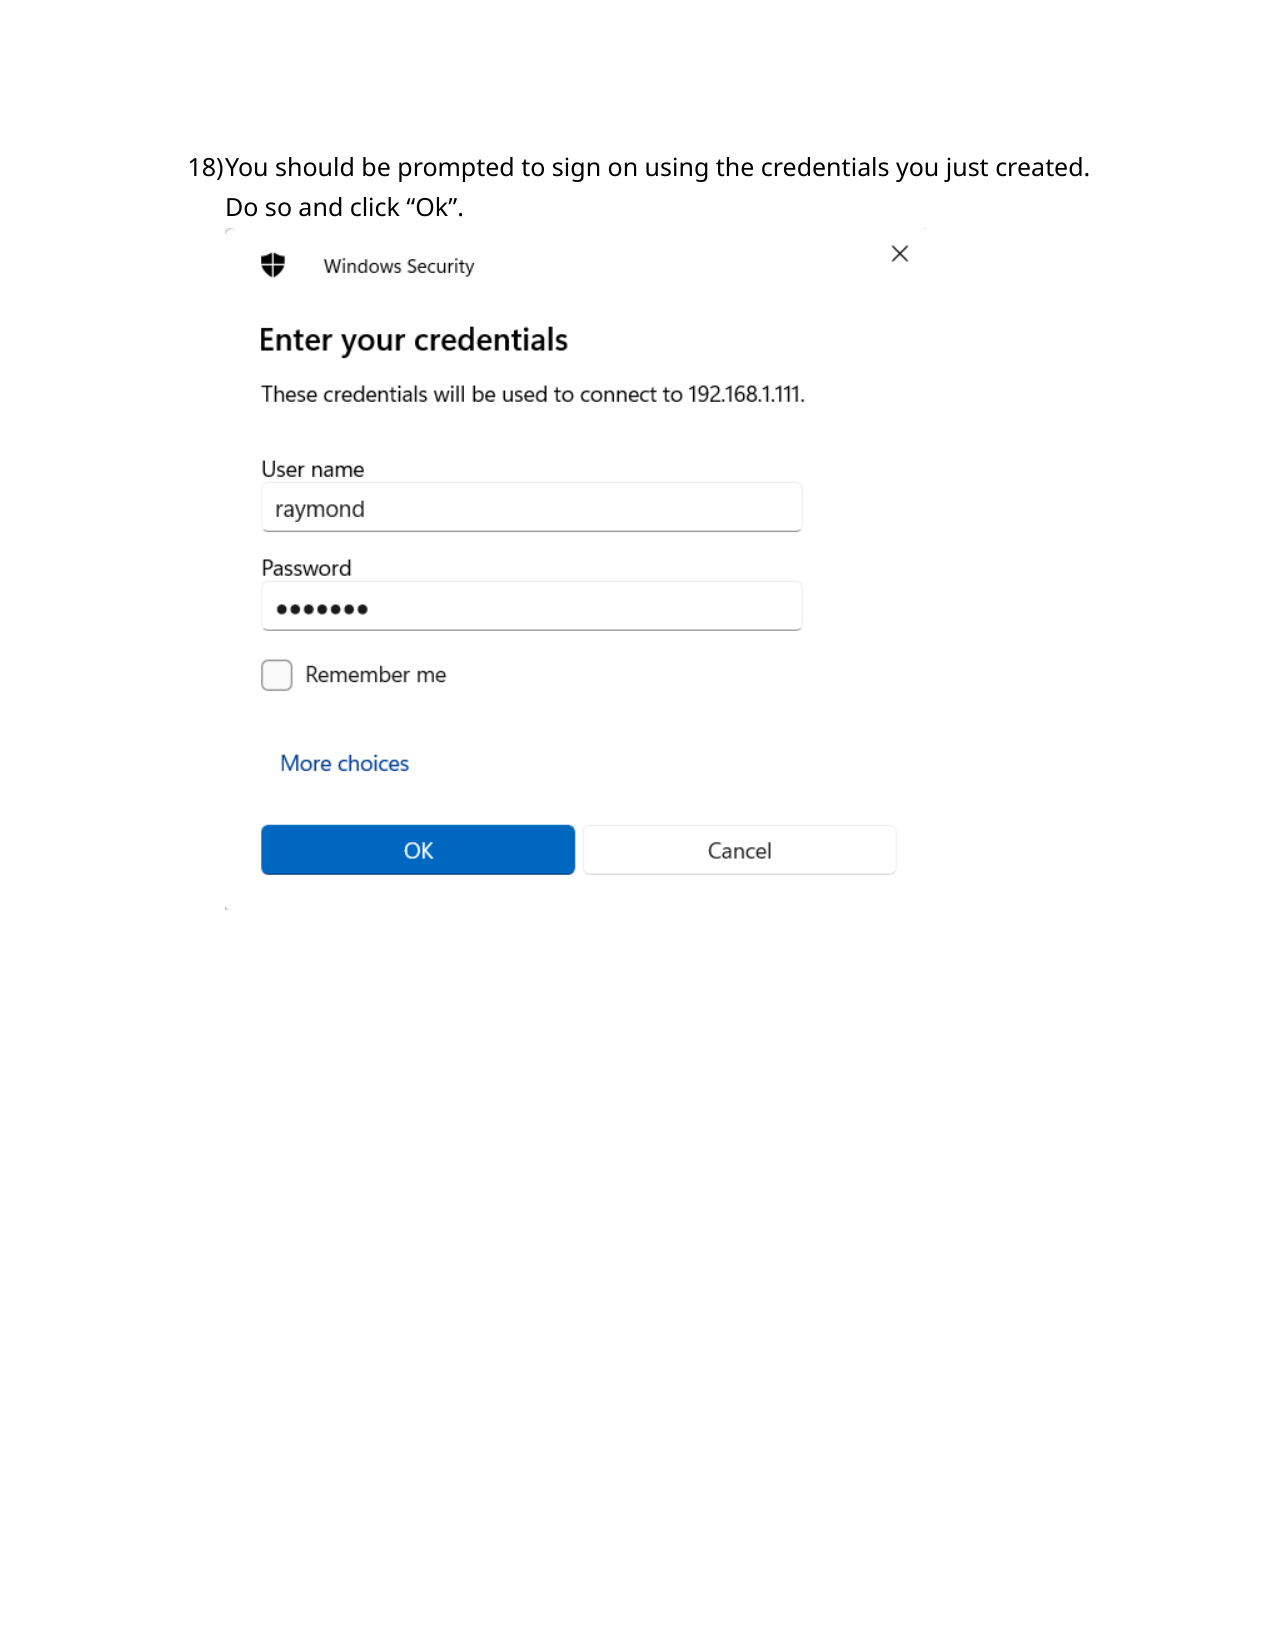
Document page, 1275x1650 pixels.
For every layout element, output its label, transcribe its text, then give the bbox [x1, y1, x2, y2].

picture [225, 228, 927, 910]
list You should be prompted to sign on using the credentials you just created. Do so and click “Ok”. [187, 150, 1125, 223]
